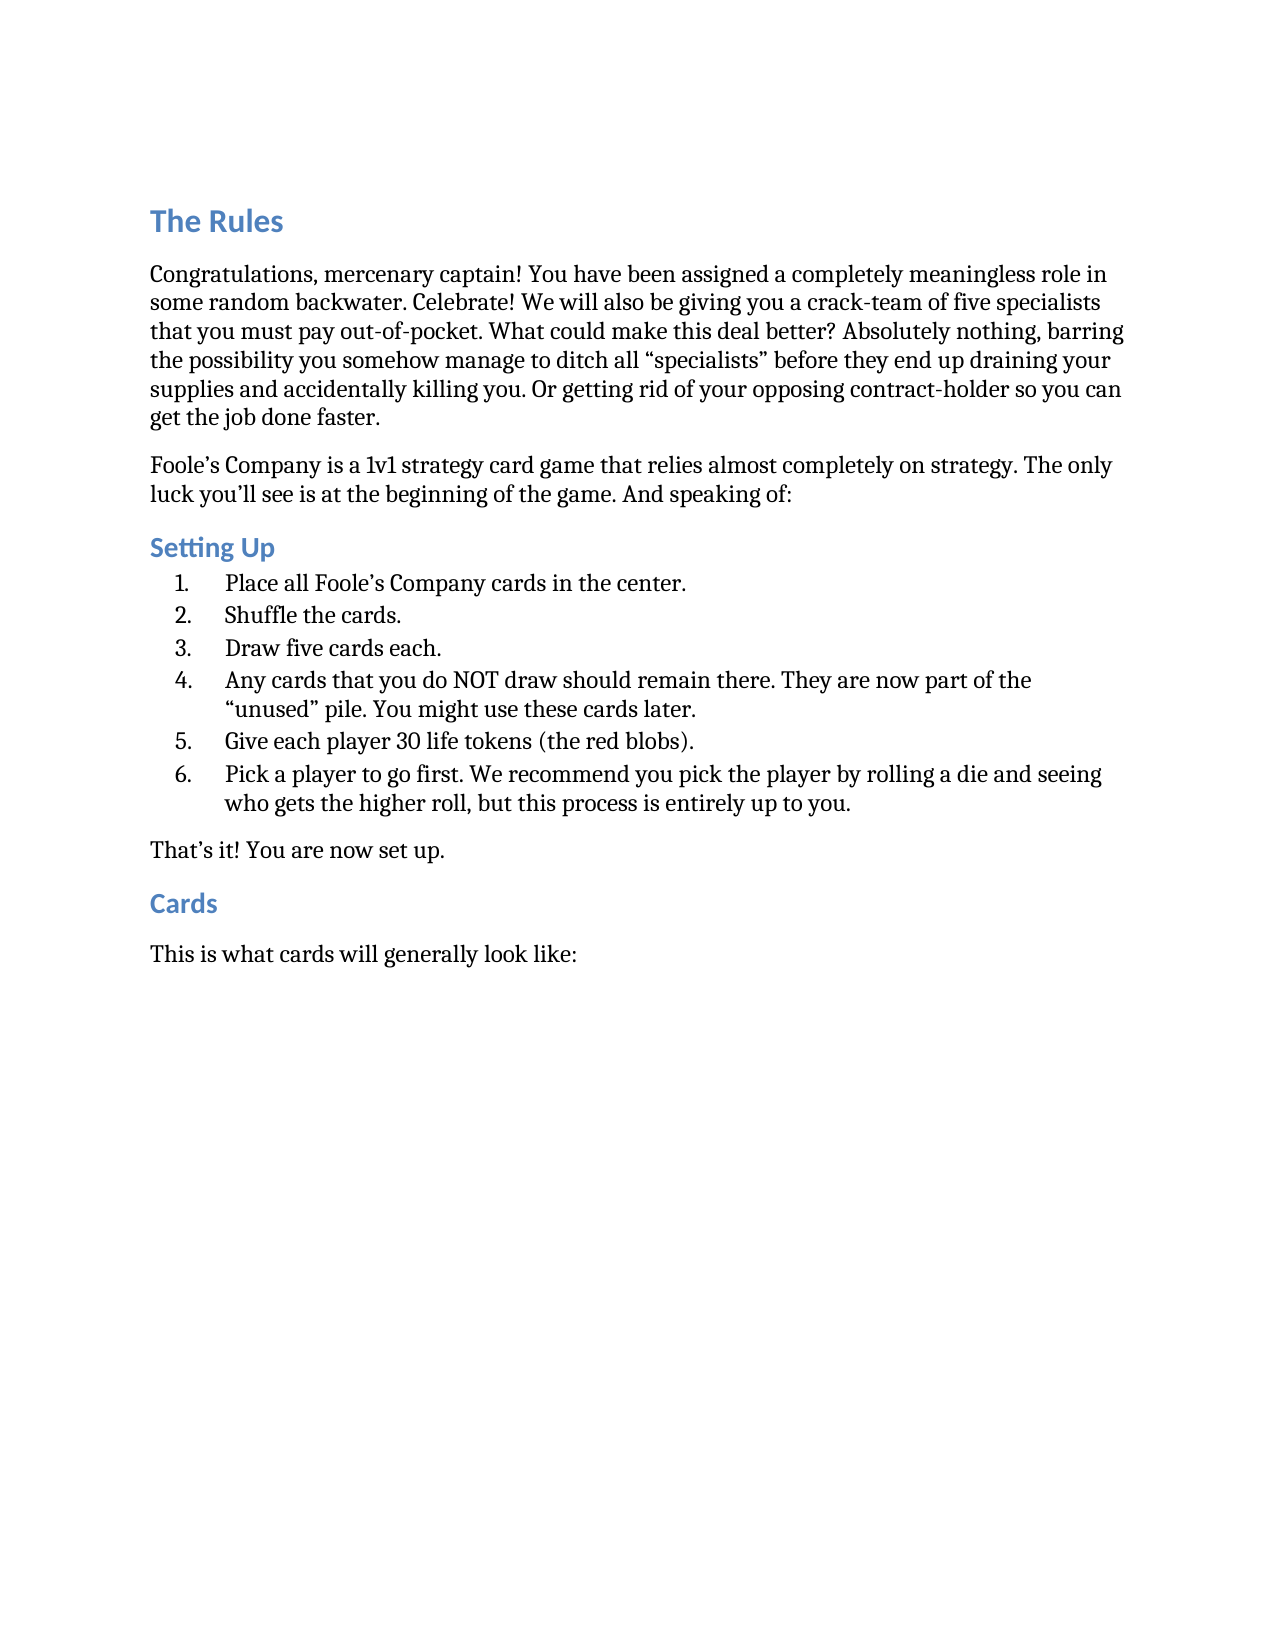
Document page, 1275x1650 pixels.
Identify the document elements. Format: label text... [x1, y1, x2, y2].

list Draw five cards each. [175, 633, 1125, 662]
text Congratulations, mercenary captain! You have been assigned a completely meaningless role in some random backwater. Celebrate! We will also be giving you a crack-team of five specialists that you must pay out-of-pocket. What could make this deal better? Absolutely nothing, barring the possibility you somehow manage to ditch all “specialists” before they end up draining your supplies and accidentally killing you. Or getting rid of your opposing contract-holder so you can get the job done faster. [150, 259, 1125, 432]
list Place all Foole’s Company cards in the center. [175, 568, 1125, 597]
list Give each player 30 life tokens (the red blobs). [175, 727, 1125, 756]
subtitle Setting Up [150, 529, 1125, 565]
subtitle The Rules [150, 200, 1125, 241]
list Any cards that you do NOT draw should remain there. They are now part of the “unused” pile. You might use these cards later. [175, 666, 1125, 723]
list Shuffle the cards. [175, 601, 1125, 630]
subtitle Cards [150, 886, 1125, 921]
text Foole’s Company is a 1v1 strategy card game that relies almost completely on strategy. The only luck you’ll see is at the beginning of the game. And speaking of: [150, 451, 1125, 508]
list Pick a player to go first. We recommend you pick the player by rolling a die and seeing who gets the higher roll, but this process is entirely up to you. [175, 760, 1125, 817]
text This is what cards will generally look like: [150, 940, 1125, 969]
text That’s it! You are now set up. [150, 836, 1125, 865]
